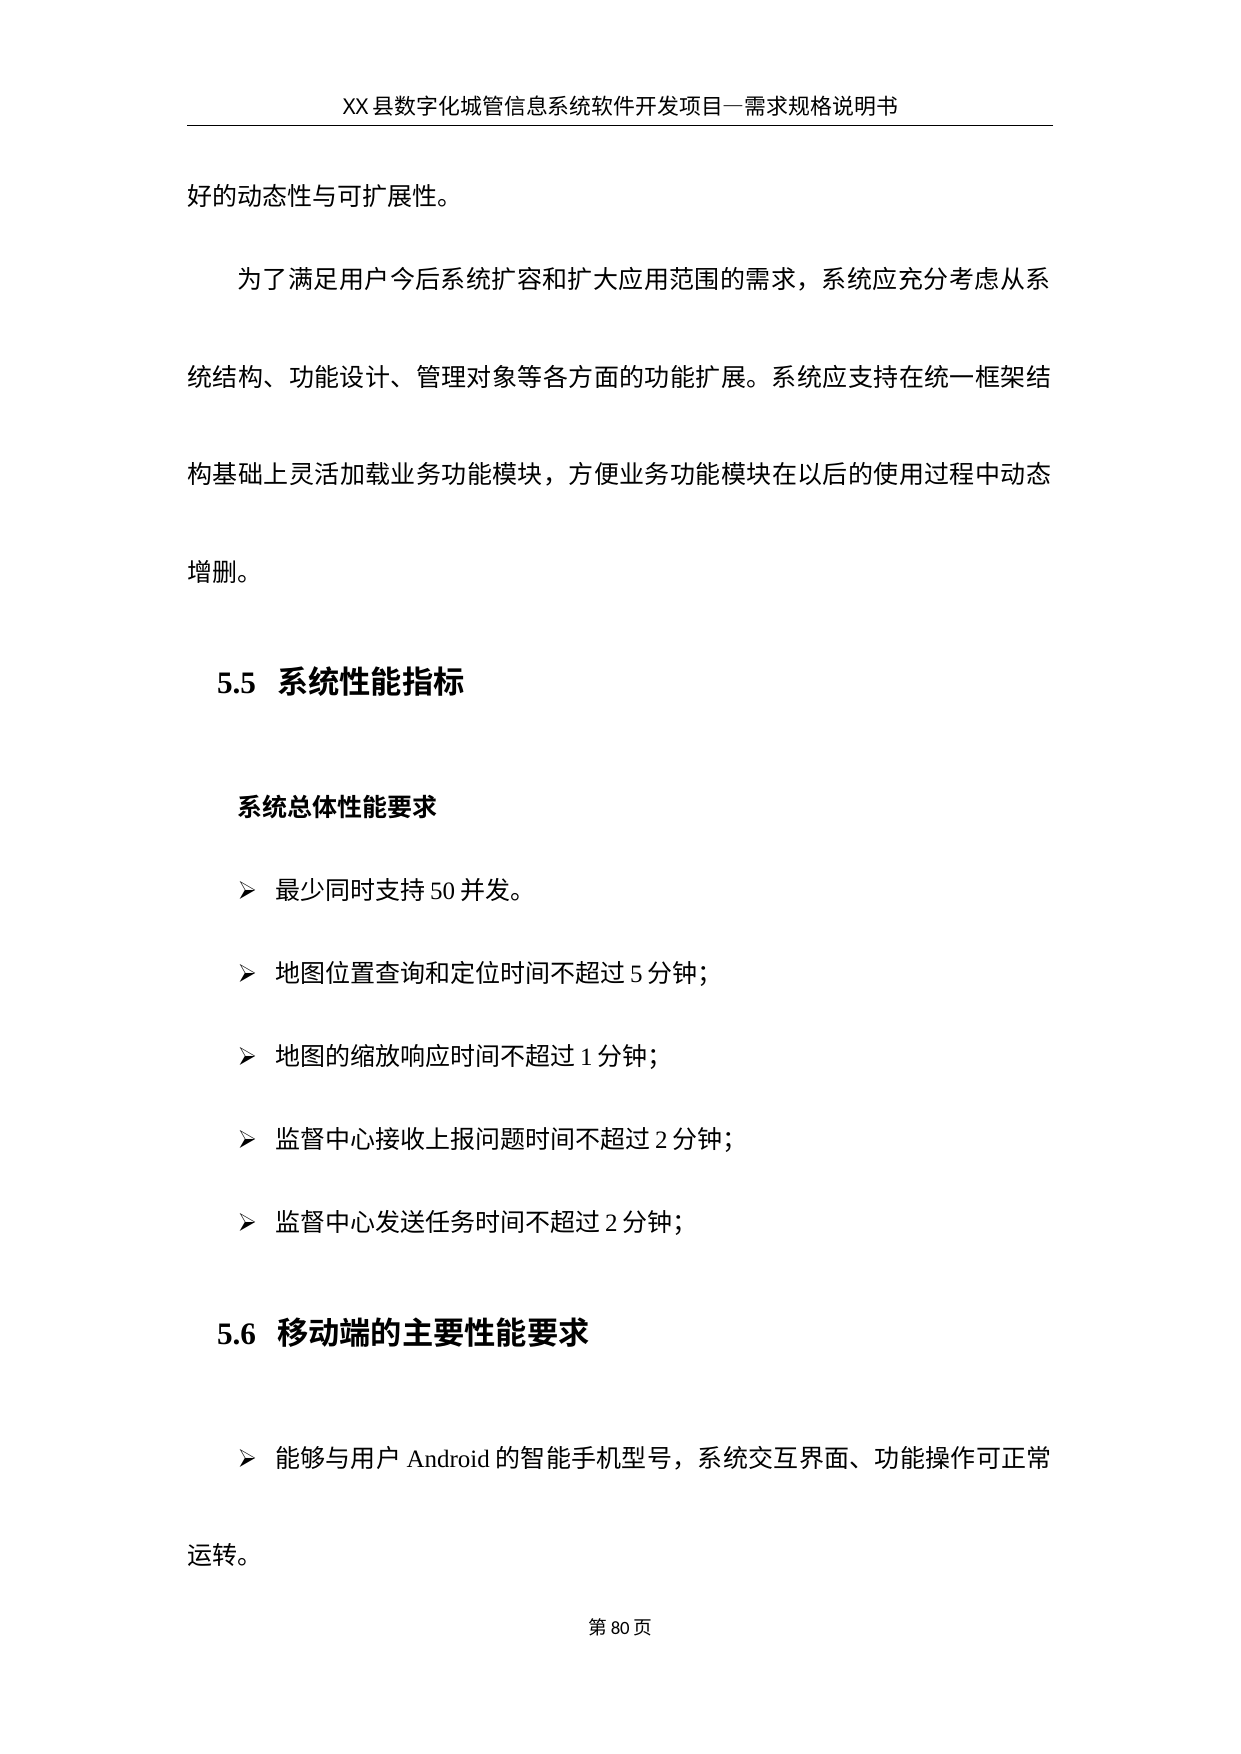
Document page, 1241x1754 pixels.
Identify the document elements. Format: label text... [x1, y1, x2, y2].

list 能够与用户Android的智能手机型号，系统交互界面、功能操作可正常运转。 [187, 1424, 1053, 1586]
text 系统总体性能要求 [187, 773, 1053, 838]
list 最少同时支持50并发。 [187, 856, 1053, 921]
subtitle 系统性能指标 [217, 648, 1053, 713]
subtitle 移动端的主要性能要求 [217, 1299, 1053, 1364]
list 地图的缩放响应时间不超过1分钟； [187, 1022, 1053, 1087]
list 地图位置查询和定位时间不超过5分钟； [187, 939, 1053, 1004]
list 监督中心发送任务时间不超过2分钟； [187, 1188, 1053, 1253]
text 为了满足用户今后系统扩容和扩大应用范围的需求，系统应充分考虑从系统结构、功能设计、管理对象等各方面的功能扩展。系统应支持在统一框架结构基础上灵活加载业务功能模块，方便业务功能模块在以后的使用过程中动态增删。 [187, 245, 1053, 603]
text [187, 162, 1053, 227]
list 监督中心接收上报问题时间不超过2分钟； [187, 1105, 1053, 1170]
